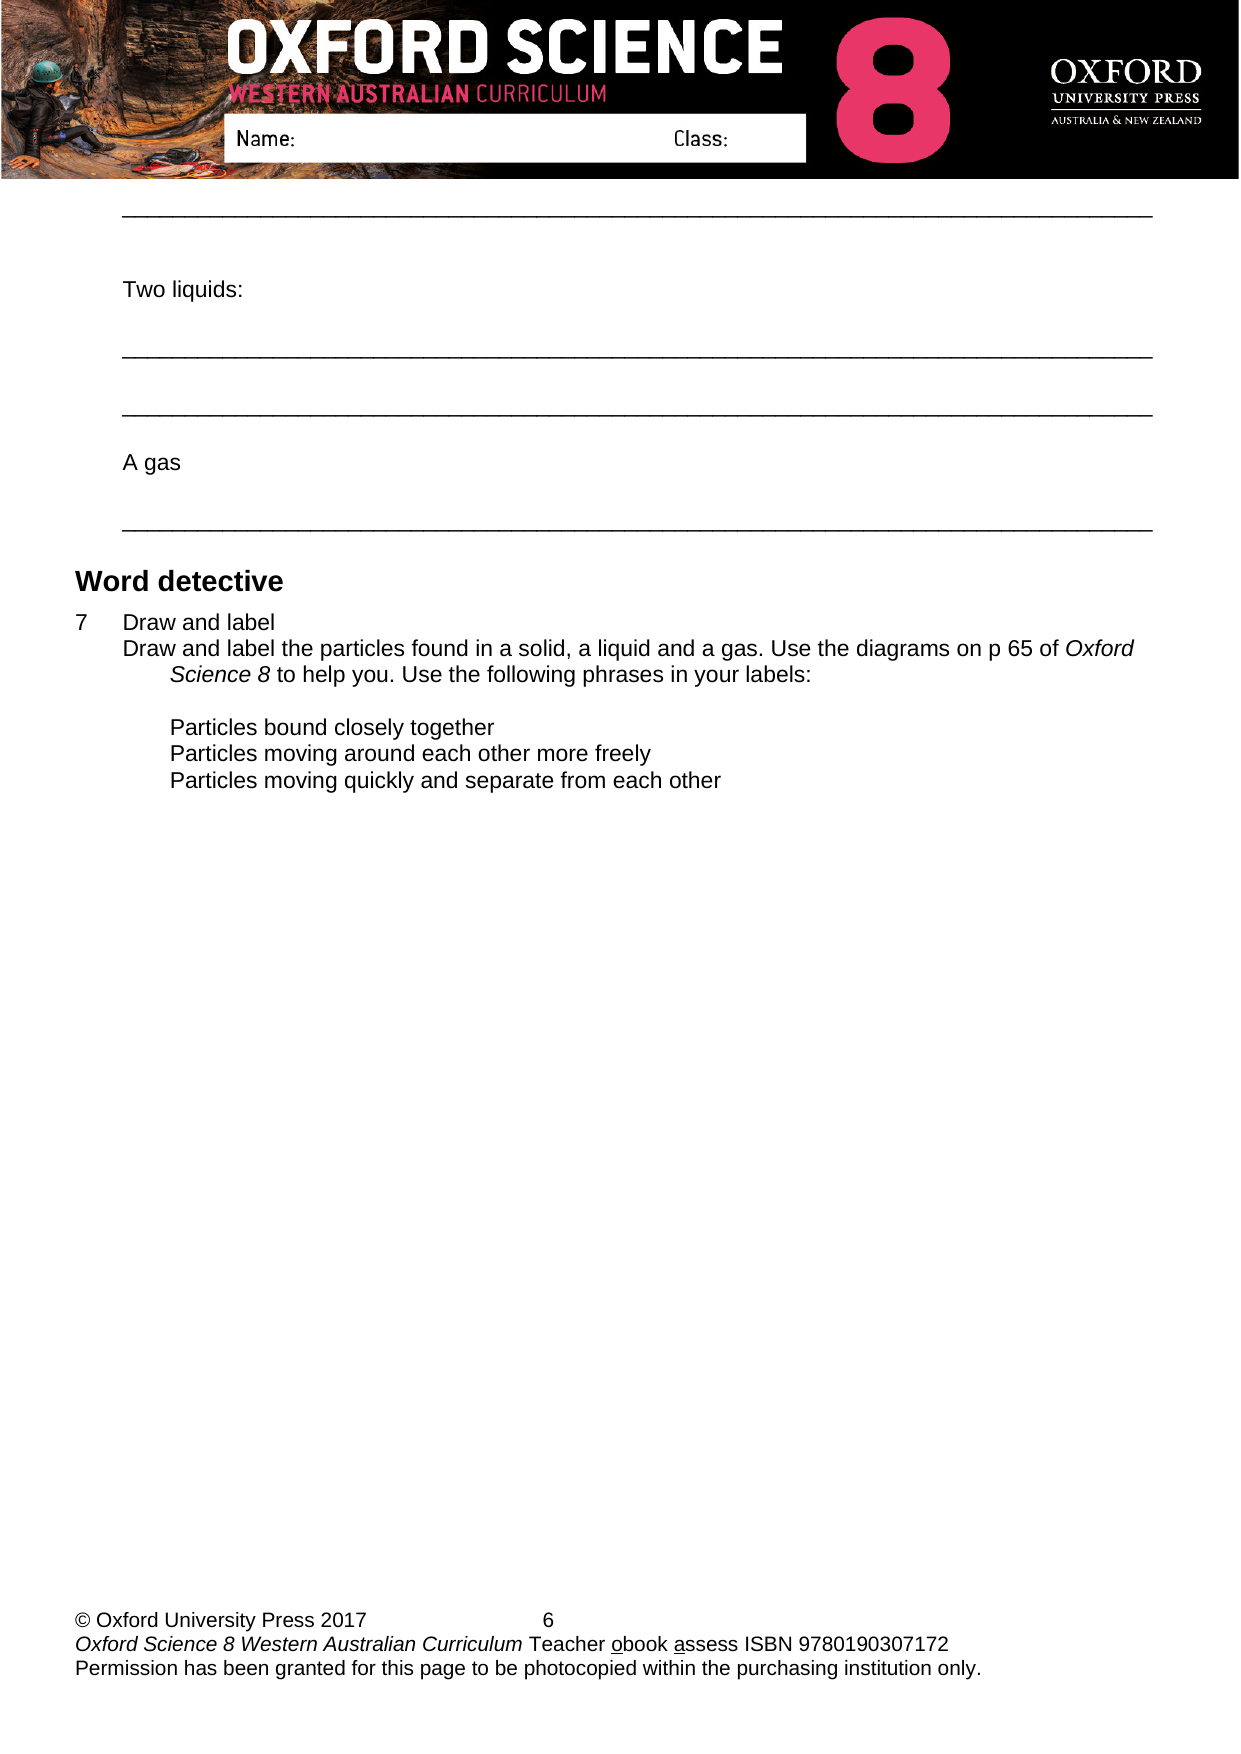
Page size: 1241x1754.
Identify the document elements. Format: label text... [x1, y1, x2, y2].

text Word detective [75, 564, 1165, 597]
list Particles moving quickly and separate from each other [169, 767, 1165, 793]
picture [0, 0, 1238, 178]
list A gas [122, 448, 1165, 475]
list Draw and label the particles found in a solid, a liquid and a gas. Use the diagrams on p 65 of Oxford Science 8 to help you. Use the following phrases in your labels: [122, 635, 1165, 687]
list Particles moving around each other more freely [169, 740, 1165, 767]
list 7 Draw and label [75, 608, 1165, 635]
list Two liquids: [122, 276, 1165, 302]
list Particles bound closely together [169, 714, 1165, 740]
